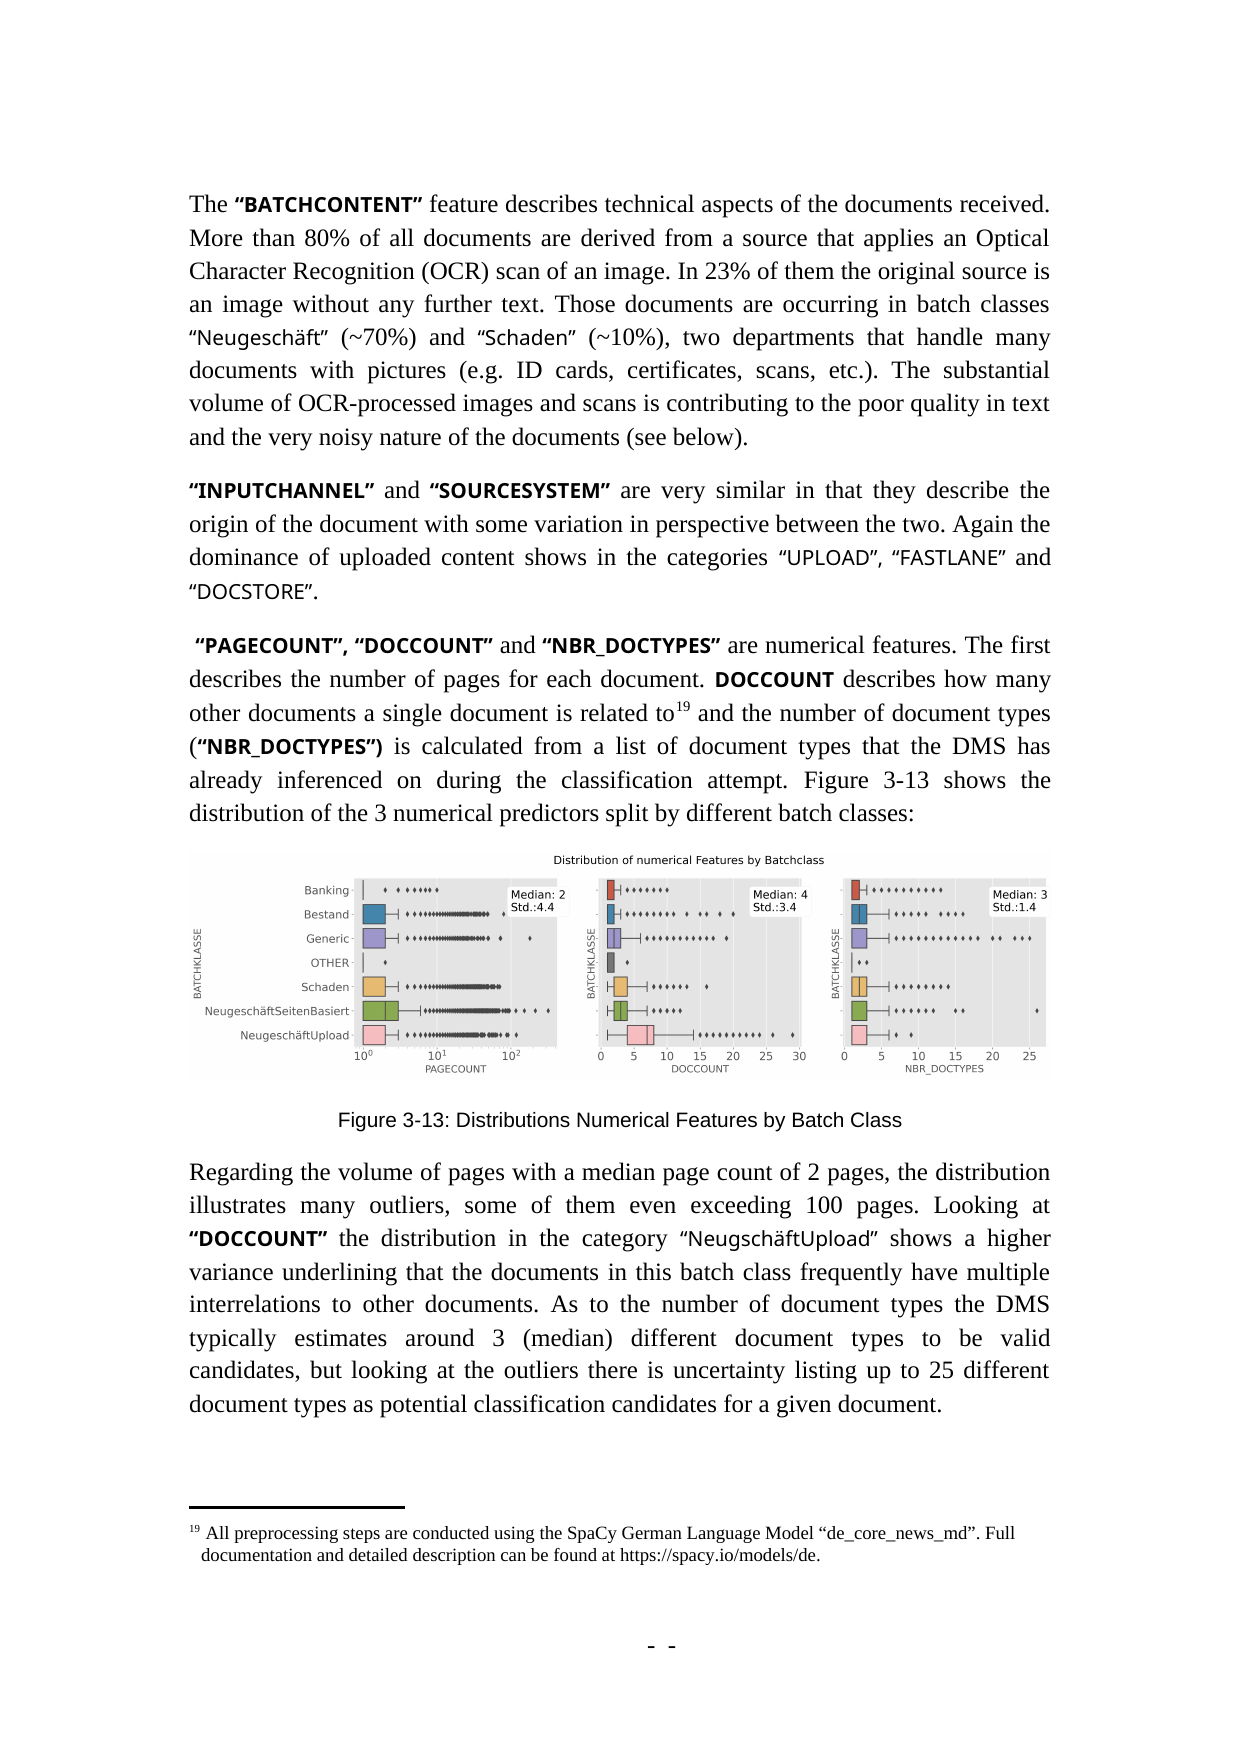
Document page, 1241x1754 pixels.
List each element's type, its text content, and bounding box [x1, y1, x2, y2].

picture [188, 851, 1052, 1079]
text The “BATCHCONTENT” feature describes technical aspects of the documents received. More than 80% of all documents are derived from a source that applies an Optical Character Recognition (OCR) scan of an image. In 23% of them the original source is an image without any further text. Those documents are occurring in batch classes “Neugeschäft” (~70%) and “Schaden” (~10%), two departments that handle many documents with pictures (e.g. ID cards, certificates, scans, etc.). The substantial volume of OCR-processed images and scans is contributing to the poor quality in text and the very noisy nature of the documents (see below). [189, 189, 1051, 450]
text Regarding the volume of pages with a median page count of 2 pages, the distribution illustrates many outliers, some of them even exceeding 100 pages. Looking at “DOCCOUNT” the distribution in the category “NeugschäftUpload” shows a higher variance underlining that the documents in this batch class frequently have multiple interrelations to other documents. As to the number of document types the DMS typically estimates around 3 (median) different document types to be valid candidates, but looking at the outliers there is uncertainty listing up to 25 different document types as potential classification candidates for a given document. [189, 1157, 1051, 1417]
text “INPUTCHANNEL” and “SOURCESYSTEM” are very similar in that they describe the origin of the document with some variation in perspective between the two. Again the dominance of uploaded content shows in the categories “UPLOAD”, “FASTLANE” and “DOCSTORE”. [189, 475, 1051, 605]
